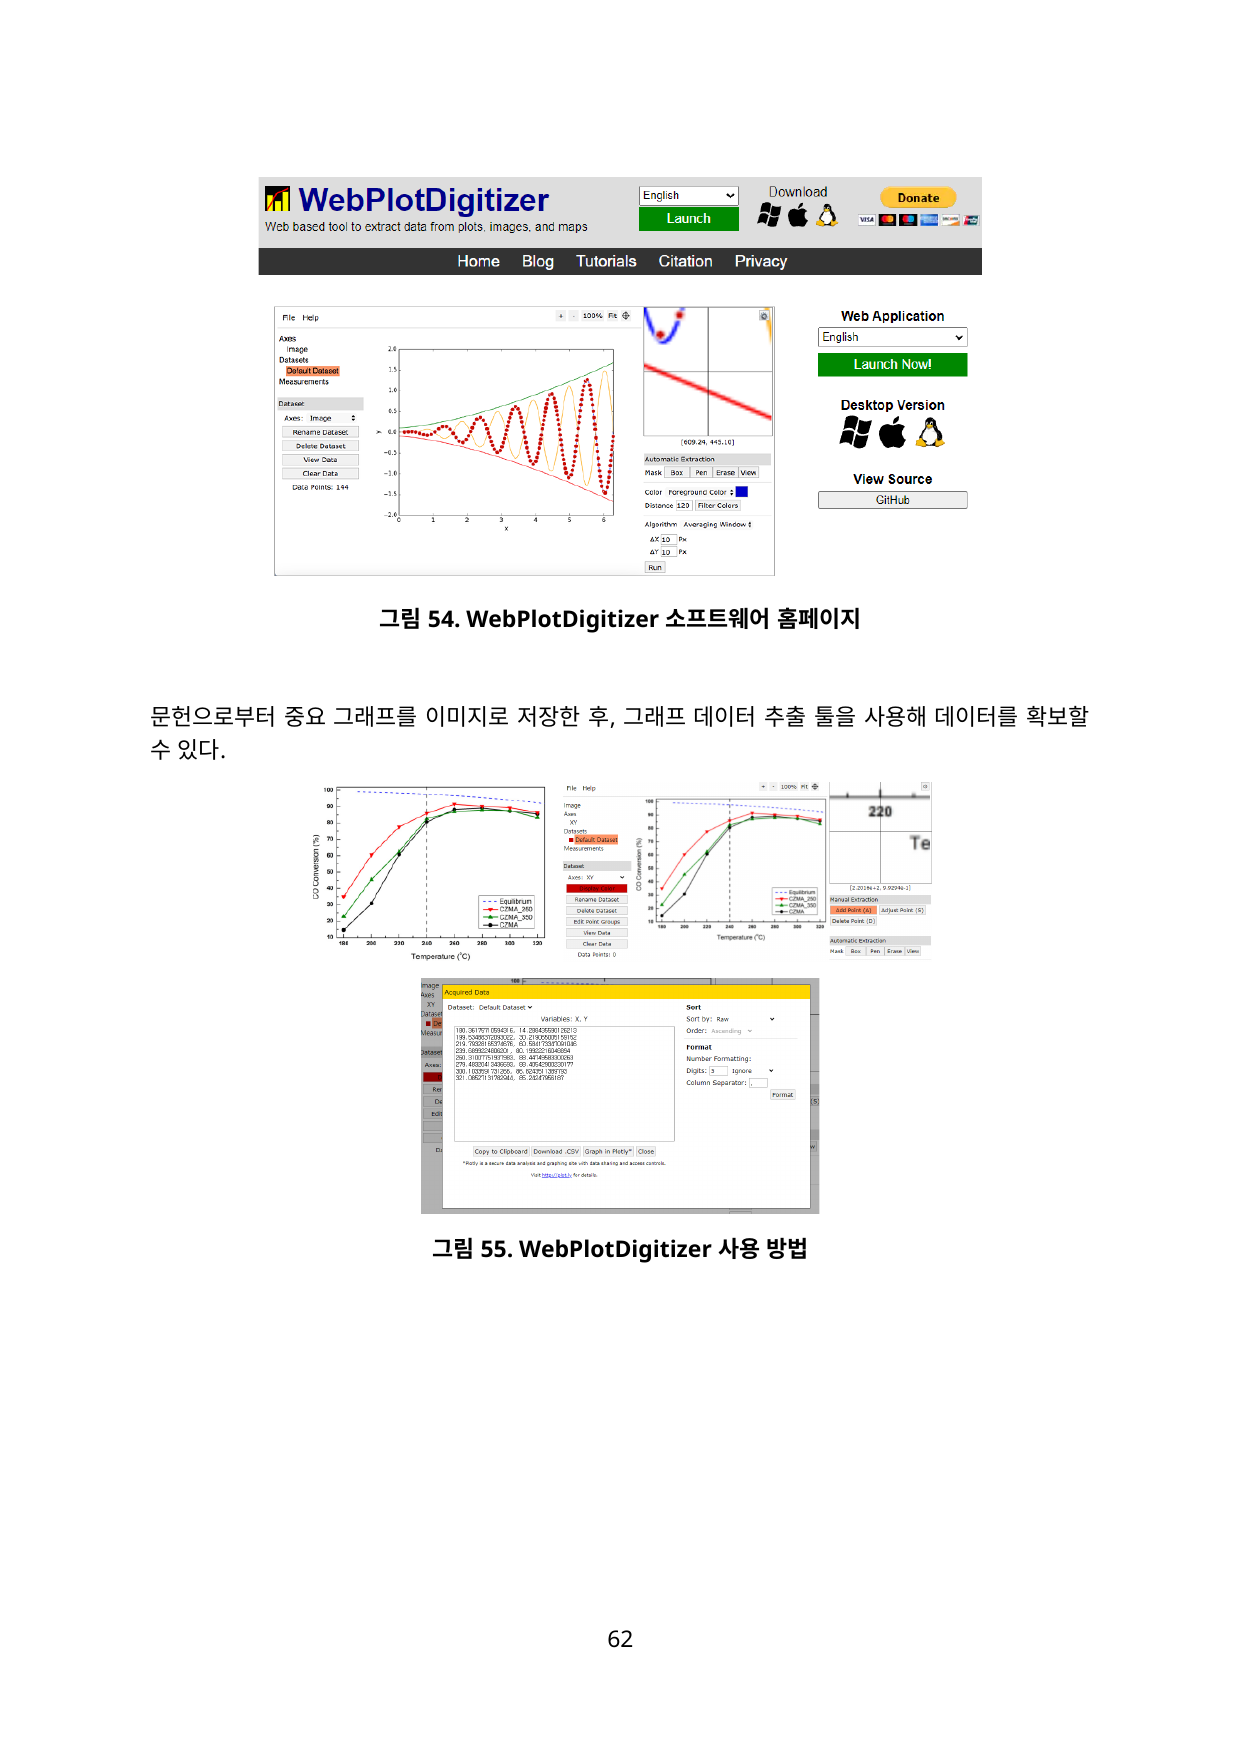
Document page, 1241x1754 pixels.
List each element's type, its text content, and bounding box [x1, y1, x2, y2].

picture [421, 978, 820, 1214]
picture [308, 783, 551, 962]
picture [258, 177, 982, 585]
picture [562, 782, 932, 962]
text 문헌으로부터 중요 그래프를 이미지로 저장한 후, 그래프 데이터 추출 툴을 사용해 데이터를 확보할 수 있다. [150, 699, 1090, 765]
